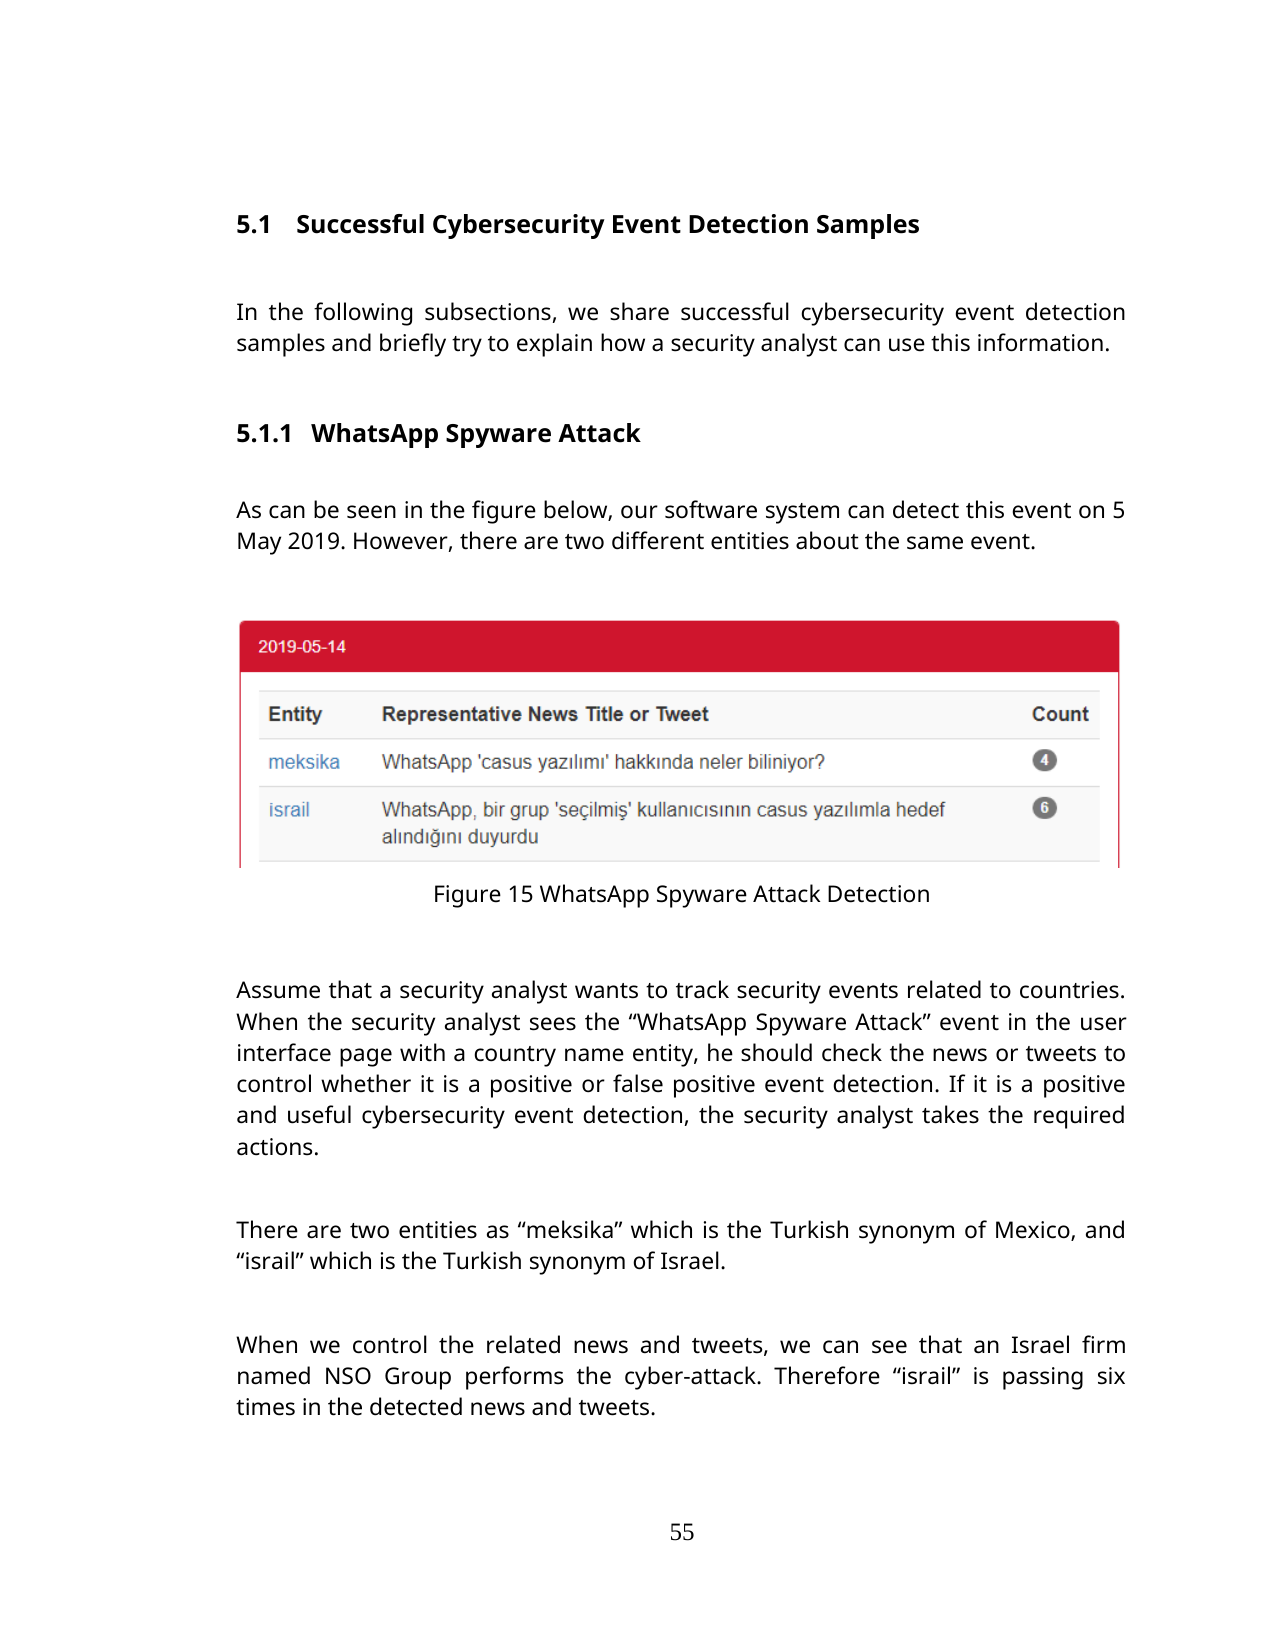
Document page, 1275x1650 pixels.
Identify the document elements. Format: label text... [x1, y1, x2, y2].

text Assume that a security analyst wants to track security events related to countries. When the security analyst sees the “WhatsApp Spyware Attack” event in the user interface page with a country name entity, he should check the news or tweets to control whether it is a positive or false positive event detection. If it is a positive and useful cybersecurity event detection, the security analyst takes the required actions. [236, 974, 1127, 1162]
text As can be seen in the figure below, our software system can detect this event on 5 May 2019. However, there are two different entities about the same event. [236, 494, 1127, 556]
picture [236, 611, 1128, 868]
text Figure 15 WhatsApp Spyware Attack Detection [236, 878, 1127, 909]
text When we control the related news and tweets, we can see that an Israel firm named NSO Group performs the cyber-attack. Therefore “israil” is passing six times in the detected news and tweets. [236, 1329, 1127, 1422]
subtitle WhatsApp Spyware Attack [236, 415, 1127, 449]
text There are two entities as “meksika” which is the Turkish synonym of Mexico, and “israil” which is the Turkish synonym of Israel. [236, 1214, 1127, 1277]
text In the following subsections, we share successful cybersecurity event detection samples and briefly try to explain how a security analyst can use this information. [236, 296, 1127, 358]
subtitle Successful Cybersecurity Event Detection Samples [236, 207, 1127, 241]
